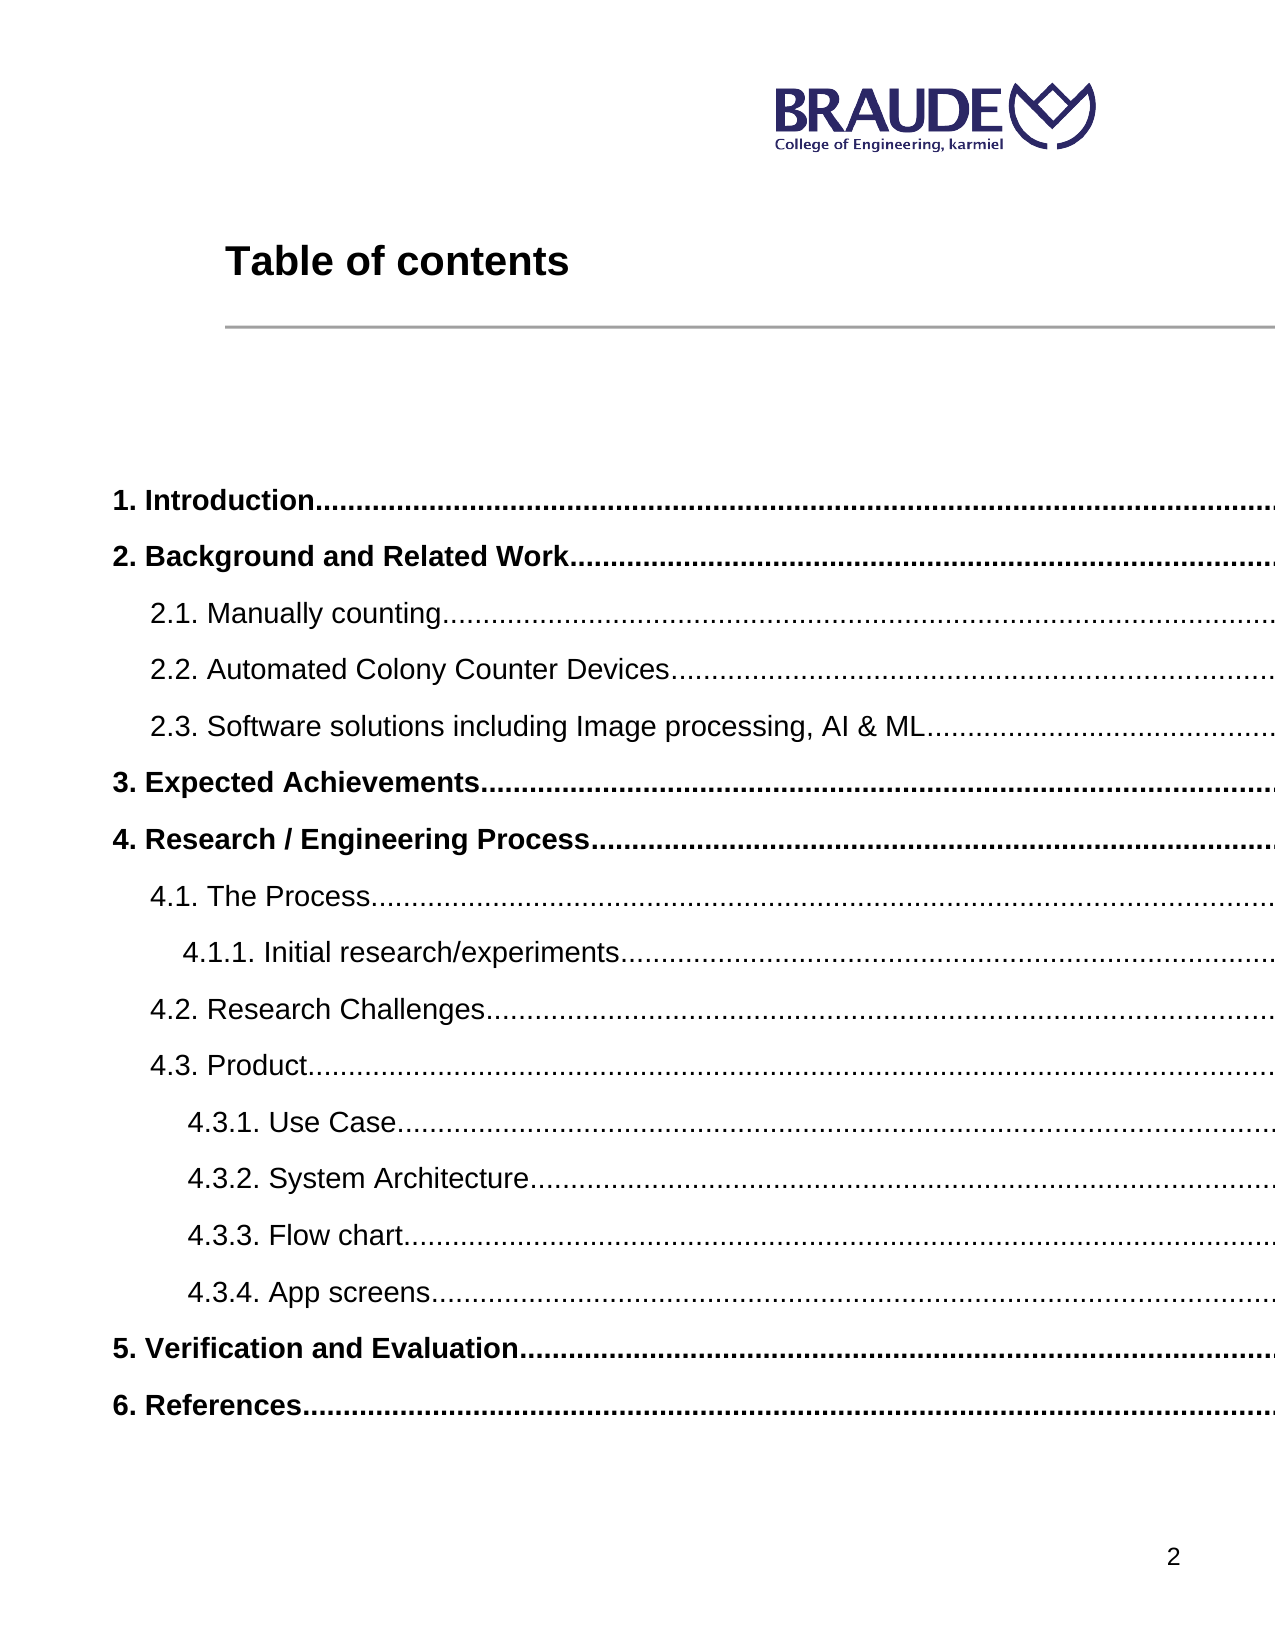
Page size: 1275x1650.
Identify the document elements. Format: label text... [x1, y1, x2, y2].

subtitle Table of contents [187, 236, 1181, 284]
picture [757, 75, 1106, 157]
